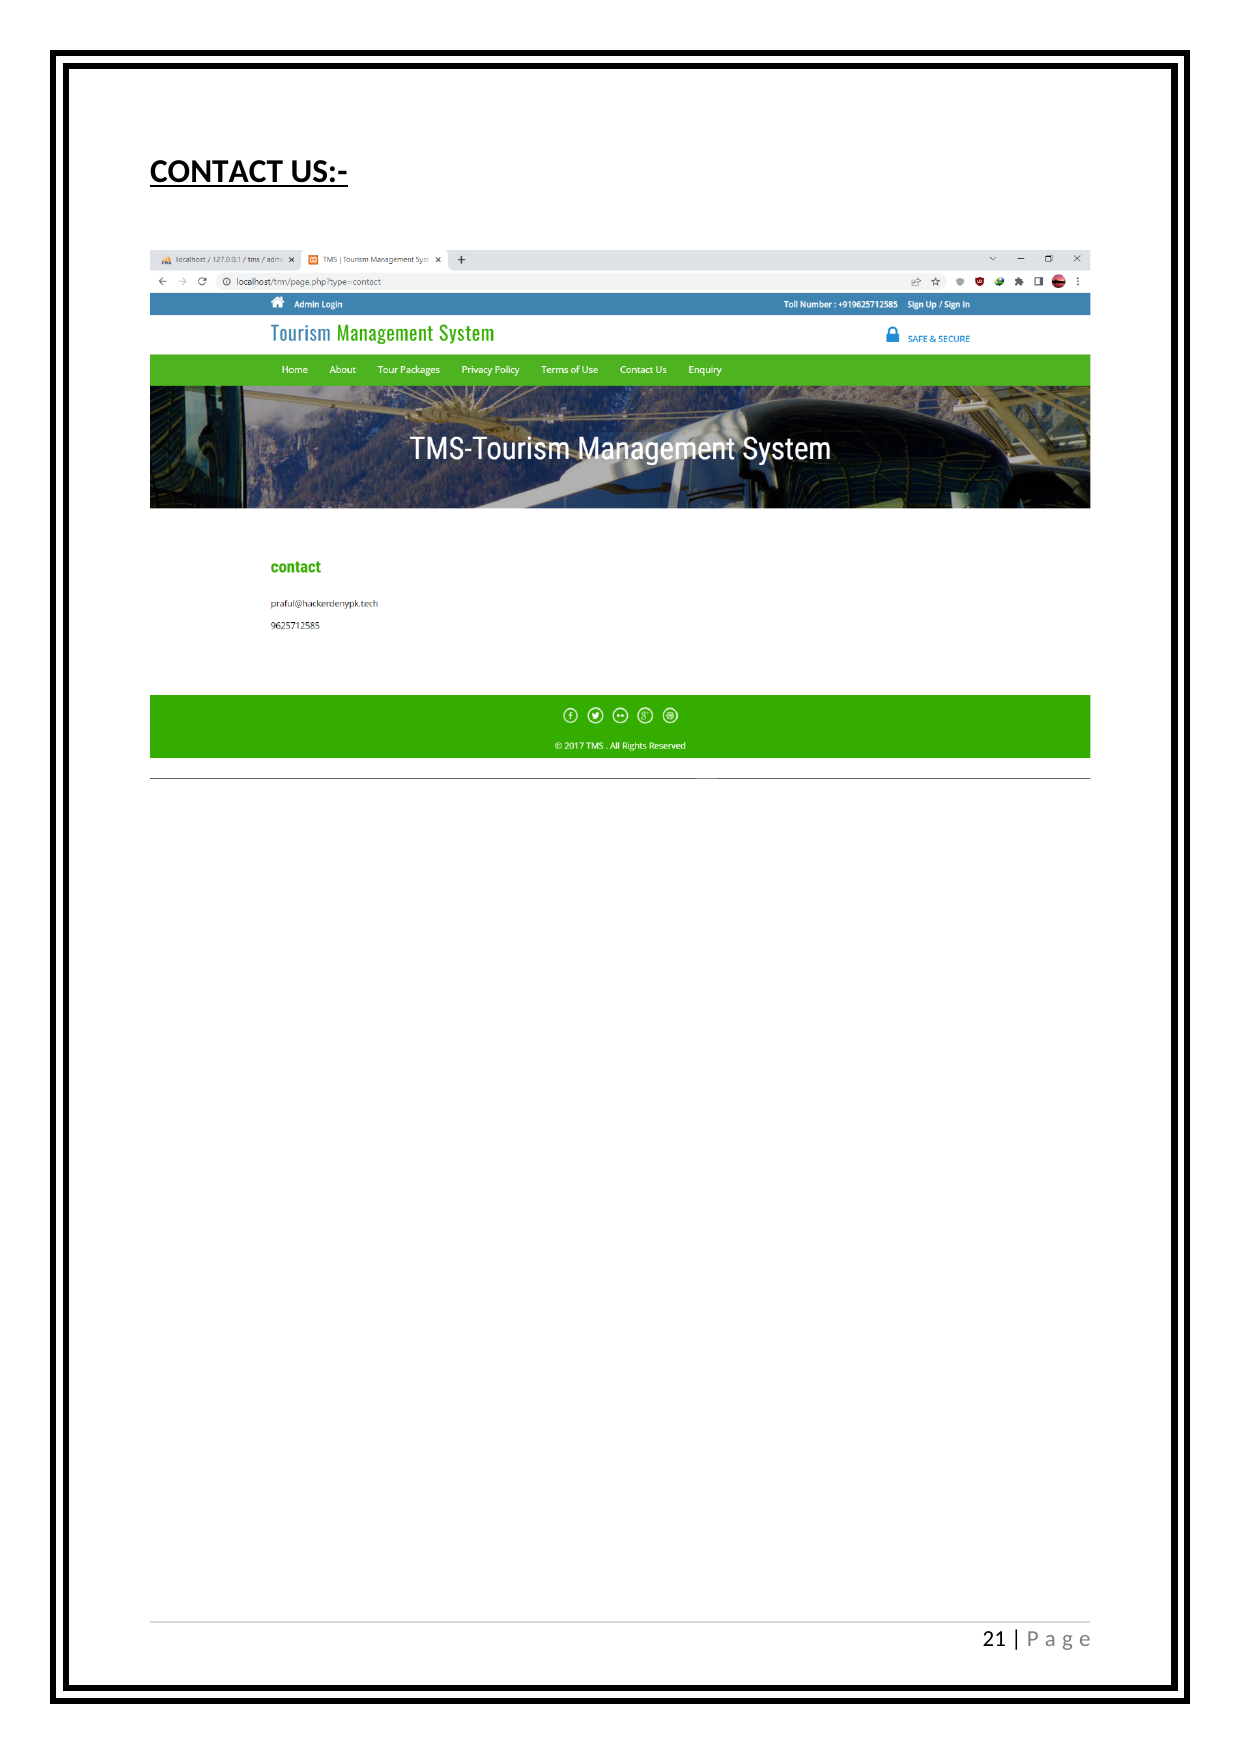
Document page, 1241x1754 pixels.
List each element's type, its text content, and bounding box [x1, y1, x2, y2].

picture [150, 250, 1091, 779]
text CONTACT US:- [150, 150, 1090, 191]
